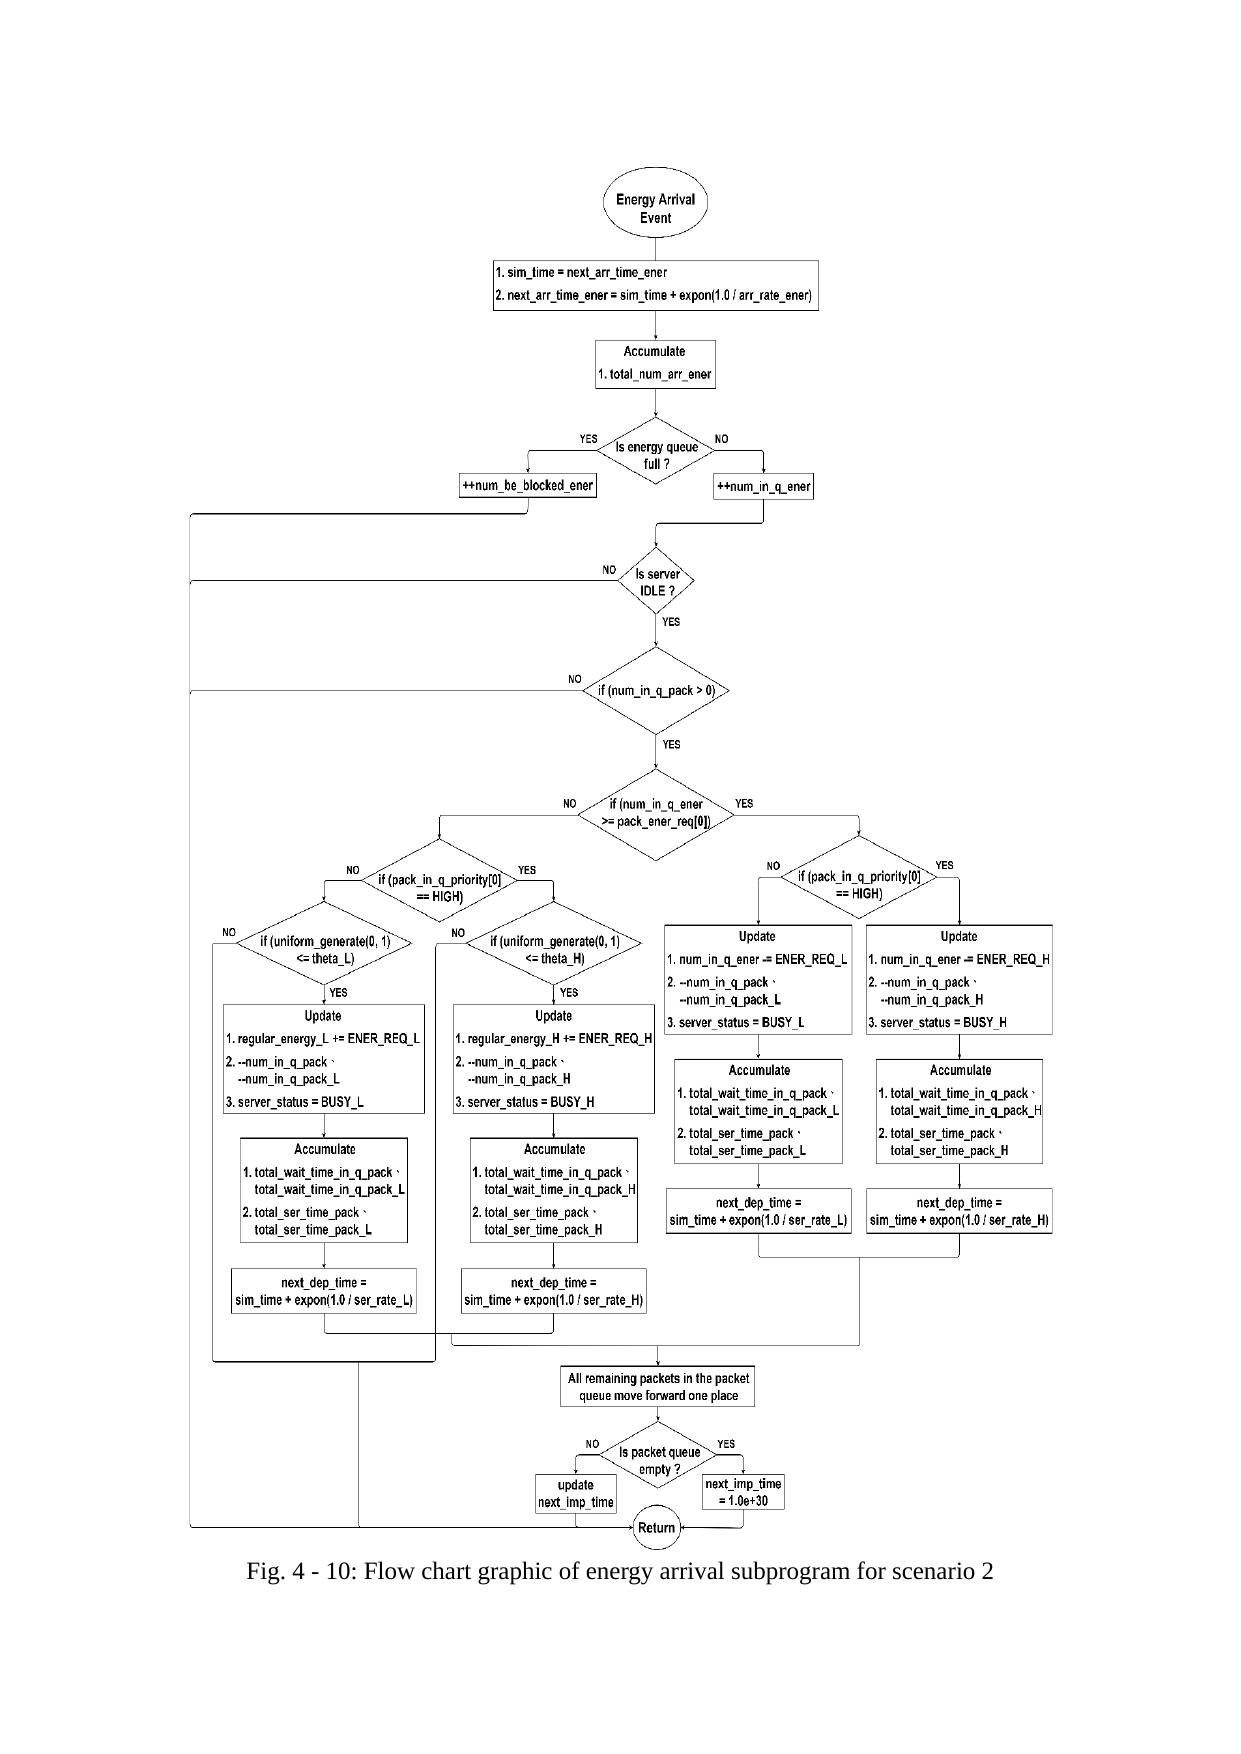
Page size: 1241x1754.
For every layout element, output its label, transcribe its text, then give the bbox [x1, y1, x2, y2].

picture [187, 167, 1053, 1550]
text Fig. 4 - 10: Flow chart graphic of energy arrival subprogram for scenario 2 [187, 1552, 1053, 1589]
